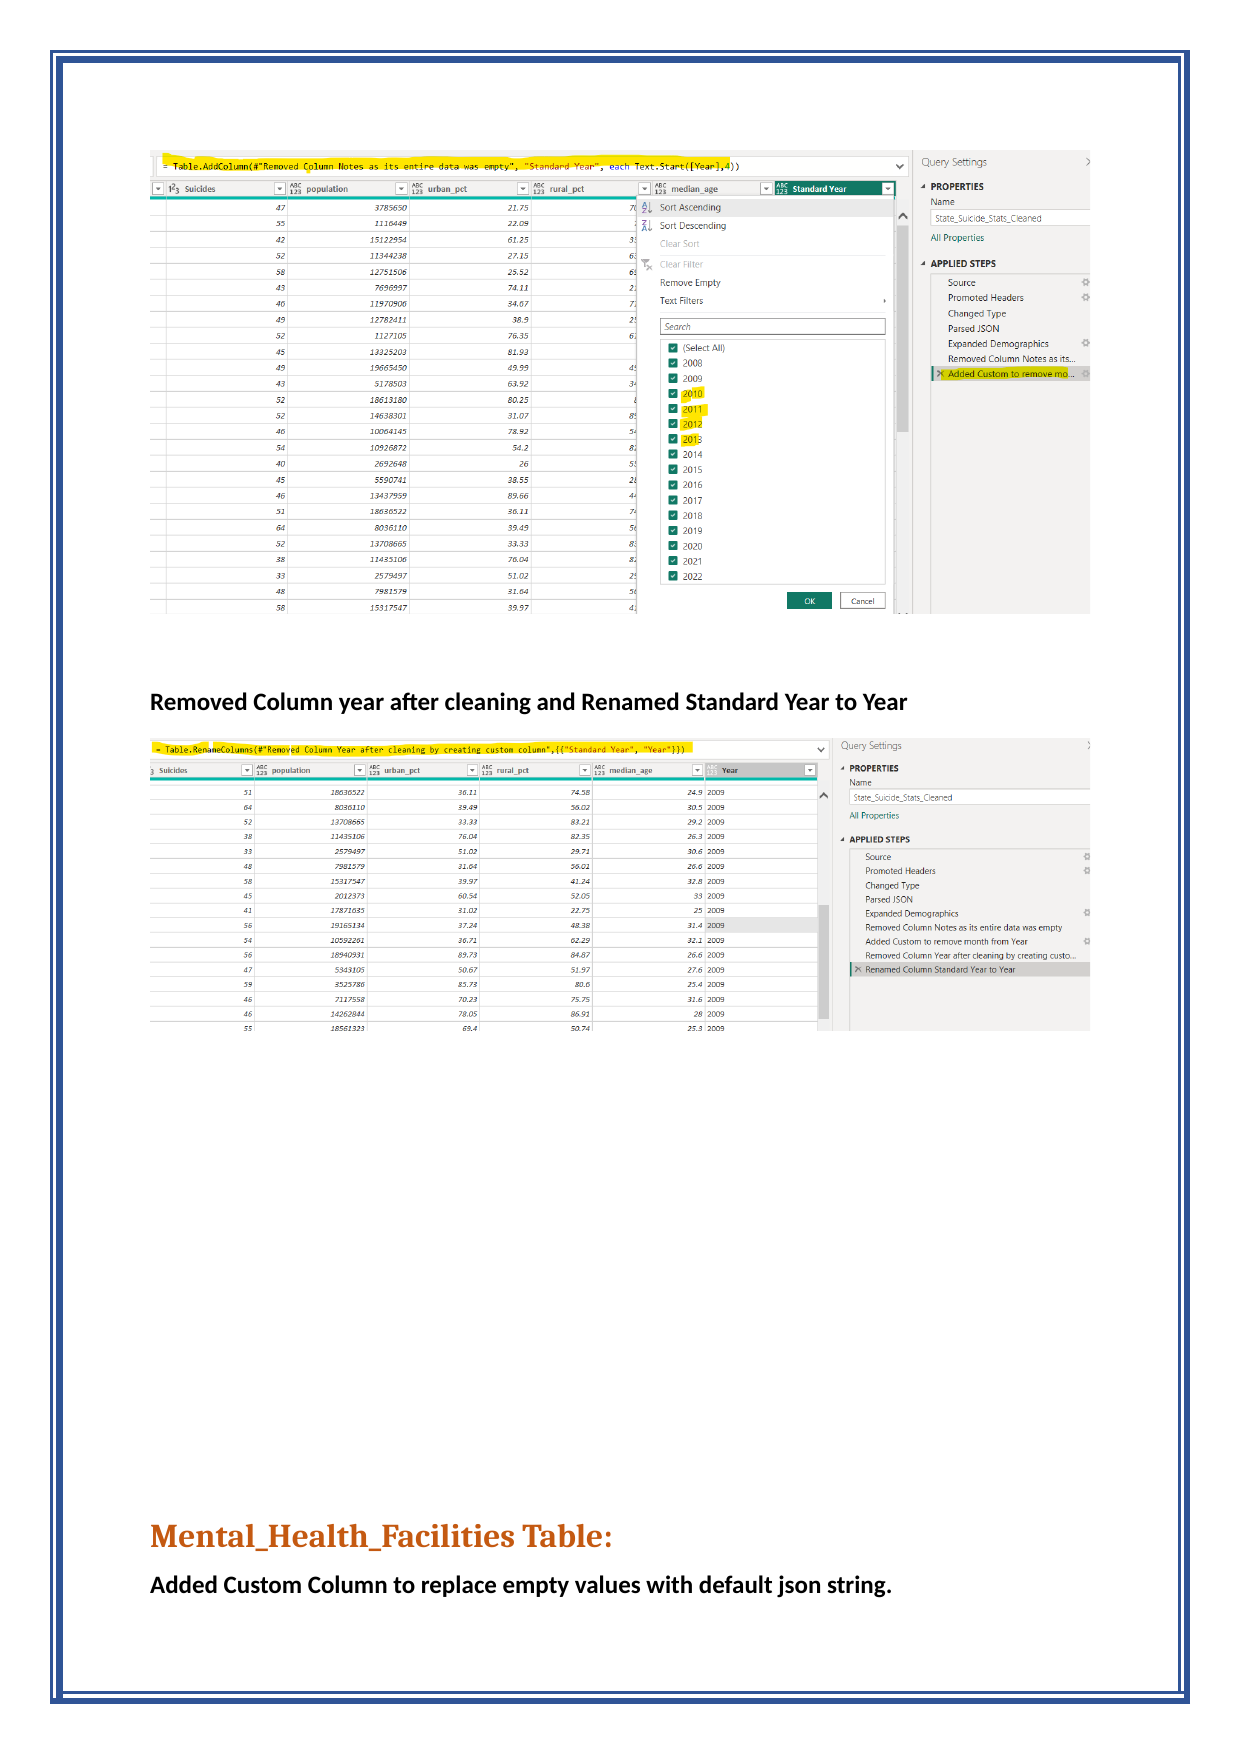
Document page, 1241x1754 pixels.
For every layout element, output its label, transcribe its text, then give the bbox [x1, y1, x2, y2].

picture [150, 150, 1091, 614]
subtitle Mental_Health_Facilities Table: [150, 1517, 1090, 1555]
text Added Custom Column to replace empty values with default json string. [150, 1569, 1090, 1600]
text Removed Column year after cleaning and Renamed Standard Year to Year [150, 687, 1090, 717]
picture [150, 738, 1091, 1031]
